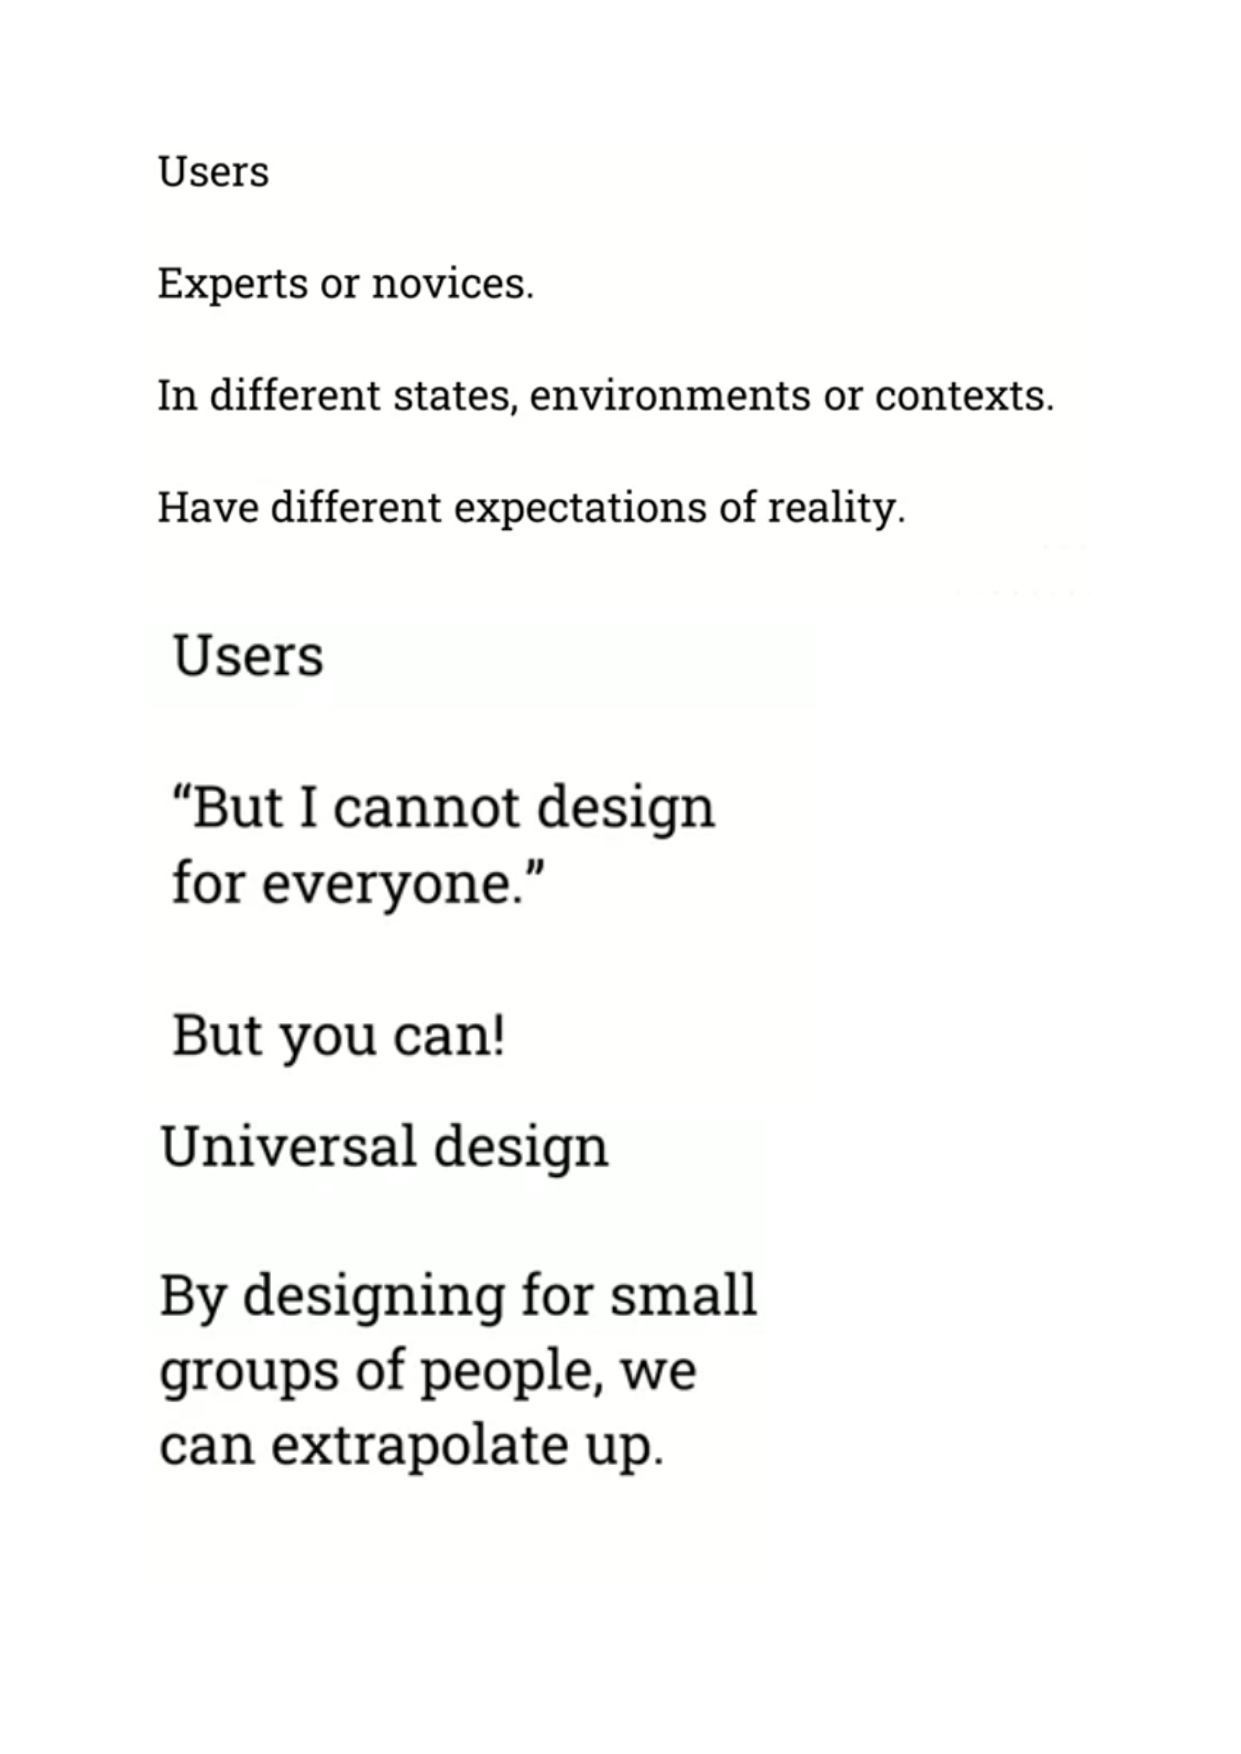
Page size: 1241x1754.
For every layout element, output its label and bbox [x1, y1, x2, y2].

picture [150, 625, 818, 1101]
picture [150, 150, 1091, 607]
picture [150, 1119, 766, 1586]
